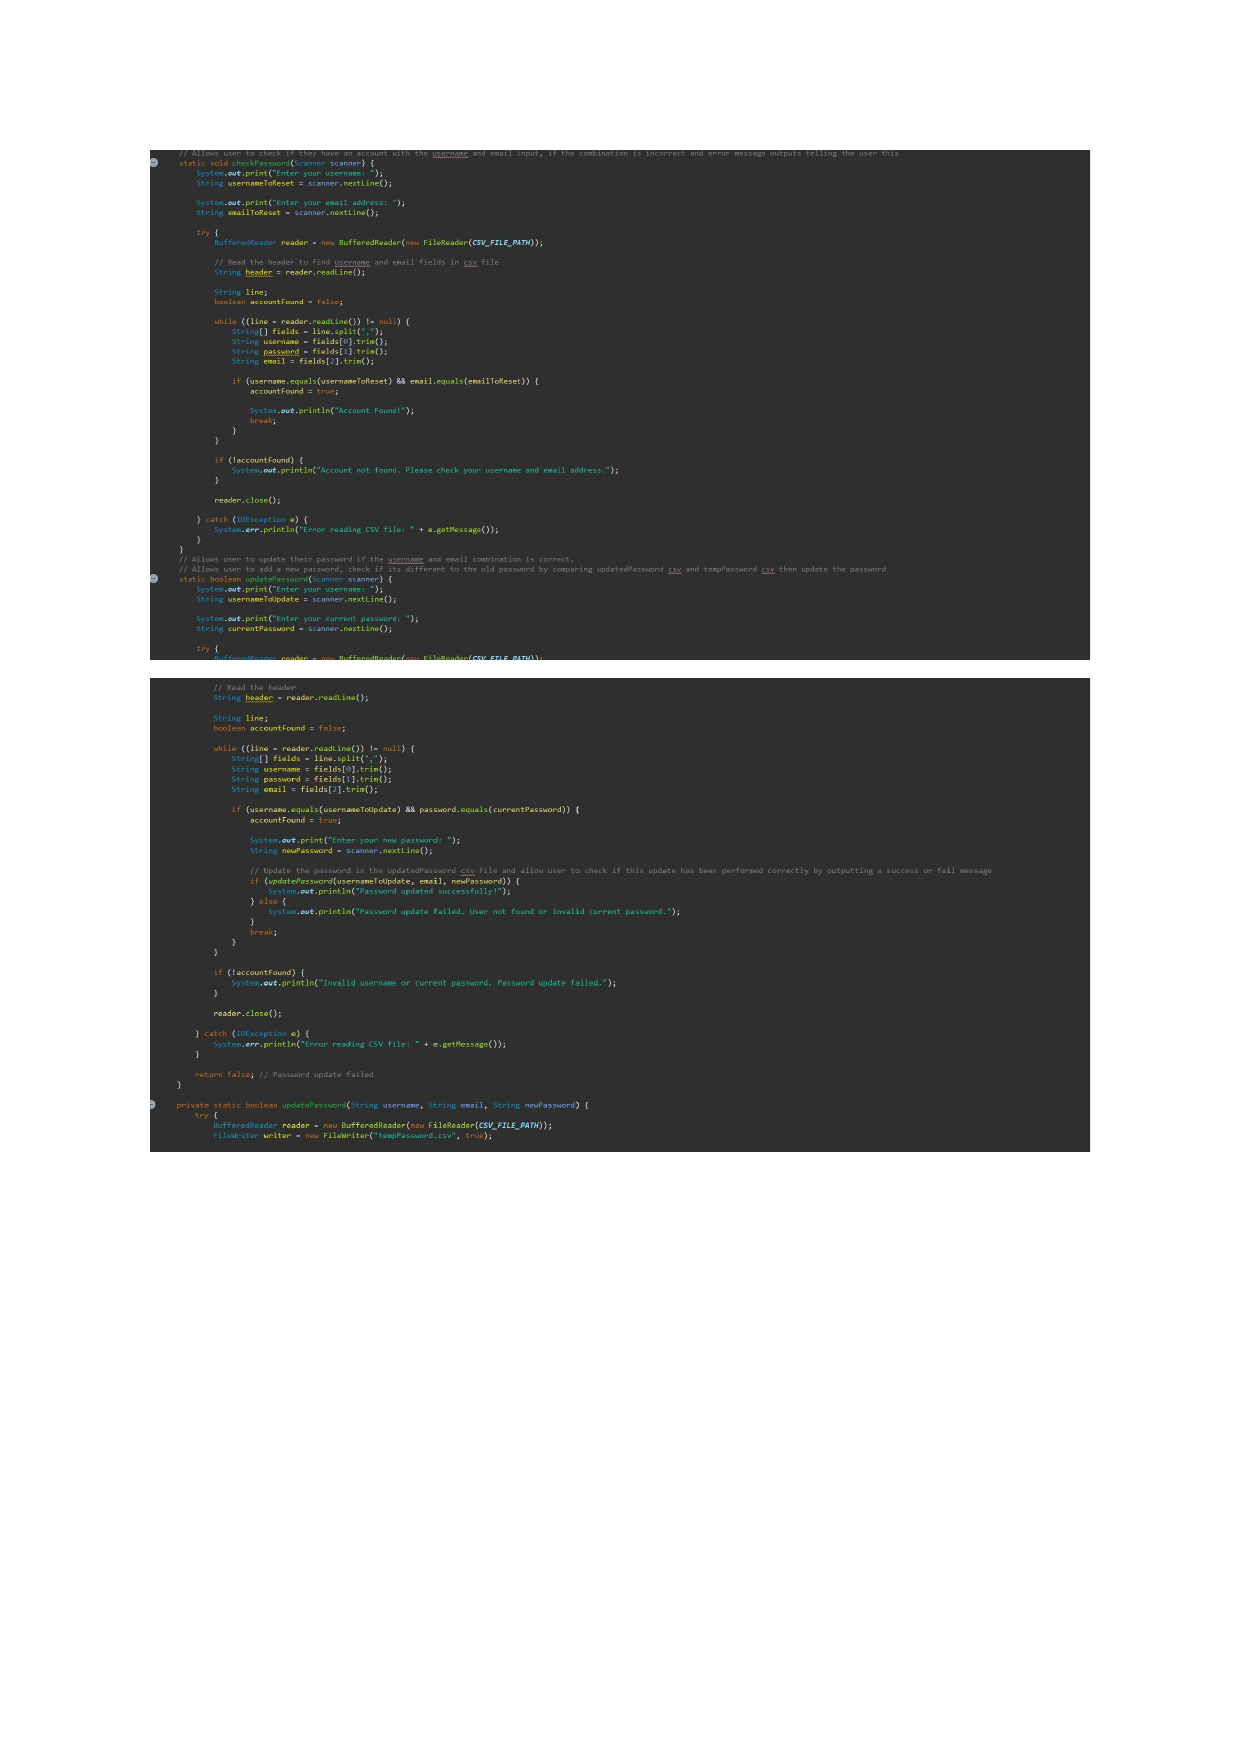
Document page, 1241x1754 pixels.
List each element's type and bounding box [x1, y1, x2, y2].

picture [150, 678, 1091, 1152]
picture [150, 150, 1091, 660]
